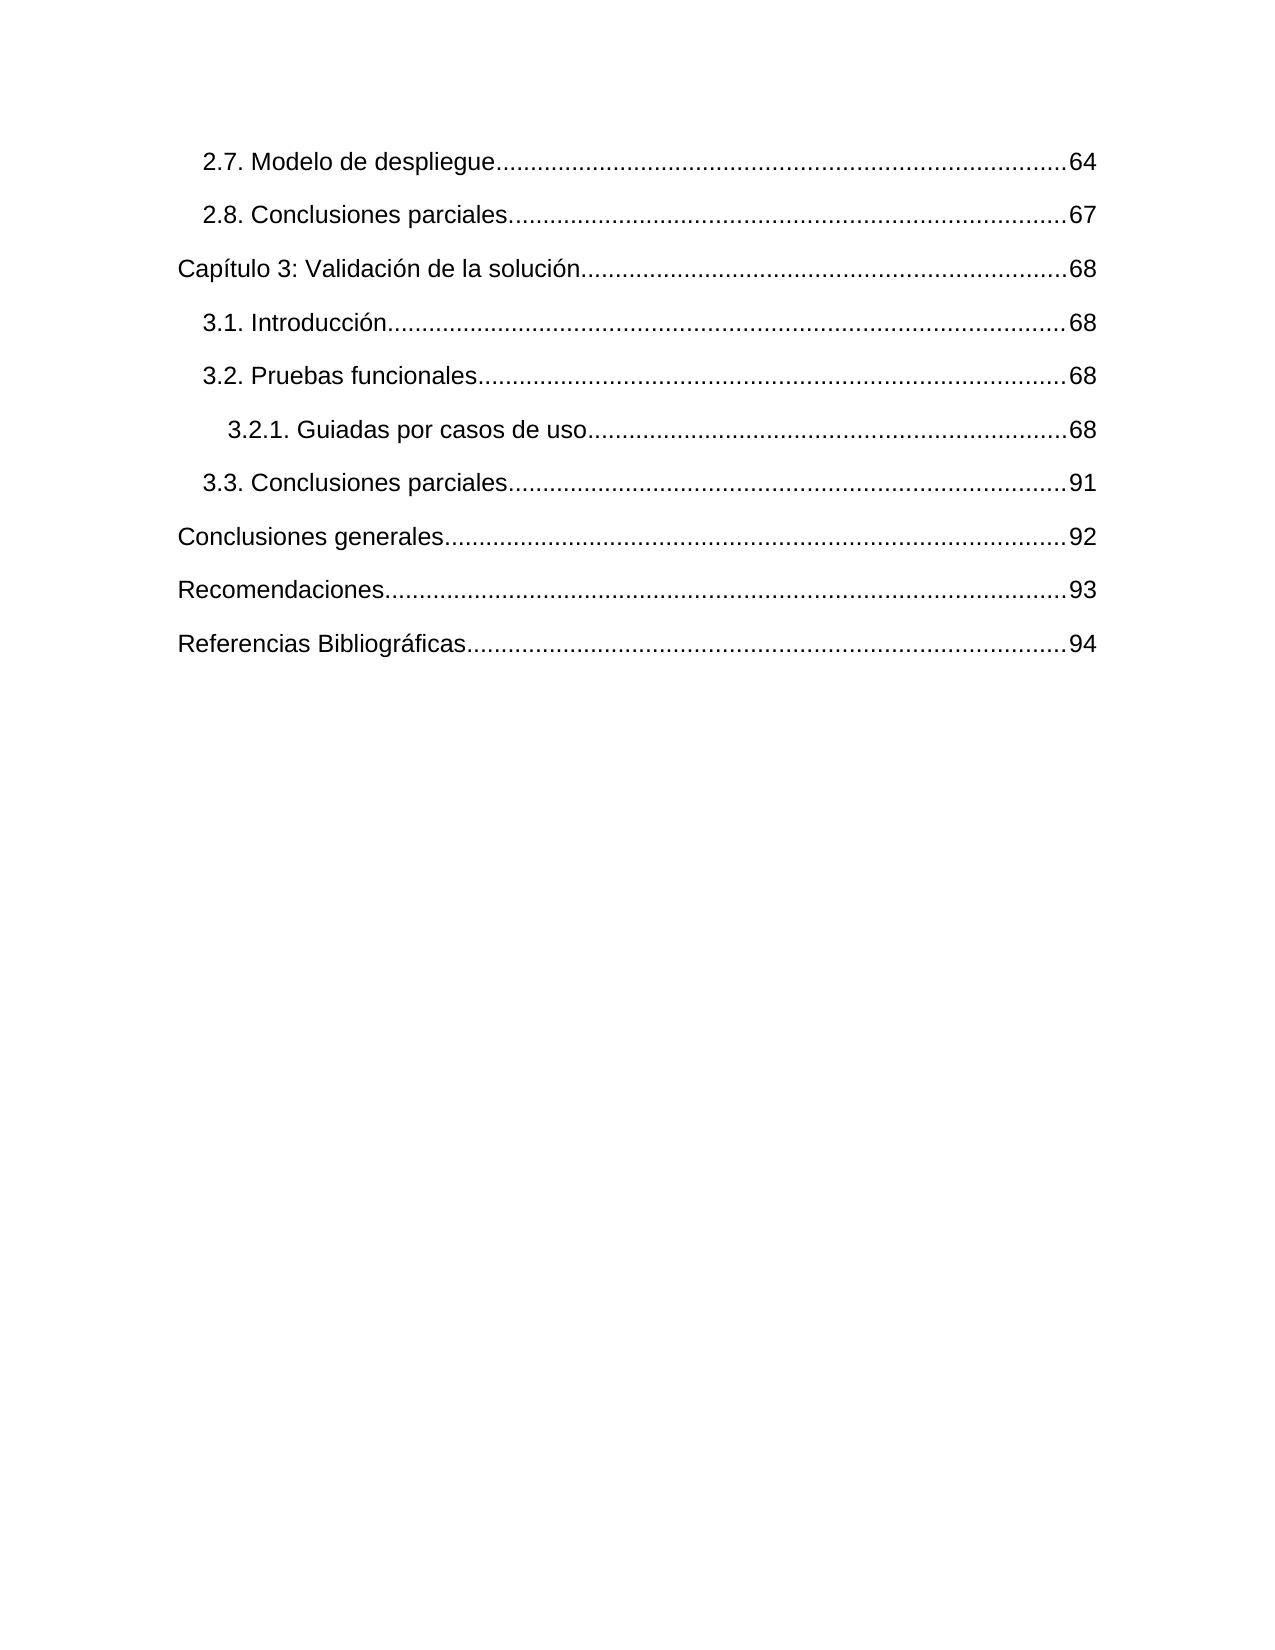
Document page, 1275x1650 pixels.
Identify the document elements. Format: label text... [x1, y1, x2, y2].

text Conclusiones generales 92 [177, 522, 1098, 551]
text Capítulo 3: Validación de la solución 68 [177, 254, 1098, 283]
text 3.1. Introducción 68 [202, 308, 1098, 336]
text Recomendaciones 93 [177, 575, 1098, 604]
text 2.7. Modelo de despliegue 64 [202, 147, 1098, 176]
text 3.3. Conclusiones parciales 91 [202, 468, 1098, 497]
text Referencias Bibliográficas 94 [177, 629, 1098, 658]
text 3.2.1. Guiadas por casos de uso 68 [227, 415, 1098, 443]
text 2.8. Conclusiones parciales. 67 [202, 201, 1098, 229]
text 3.2. Pruebas funcionales 68 [202, 361, 1098, 390]
